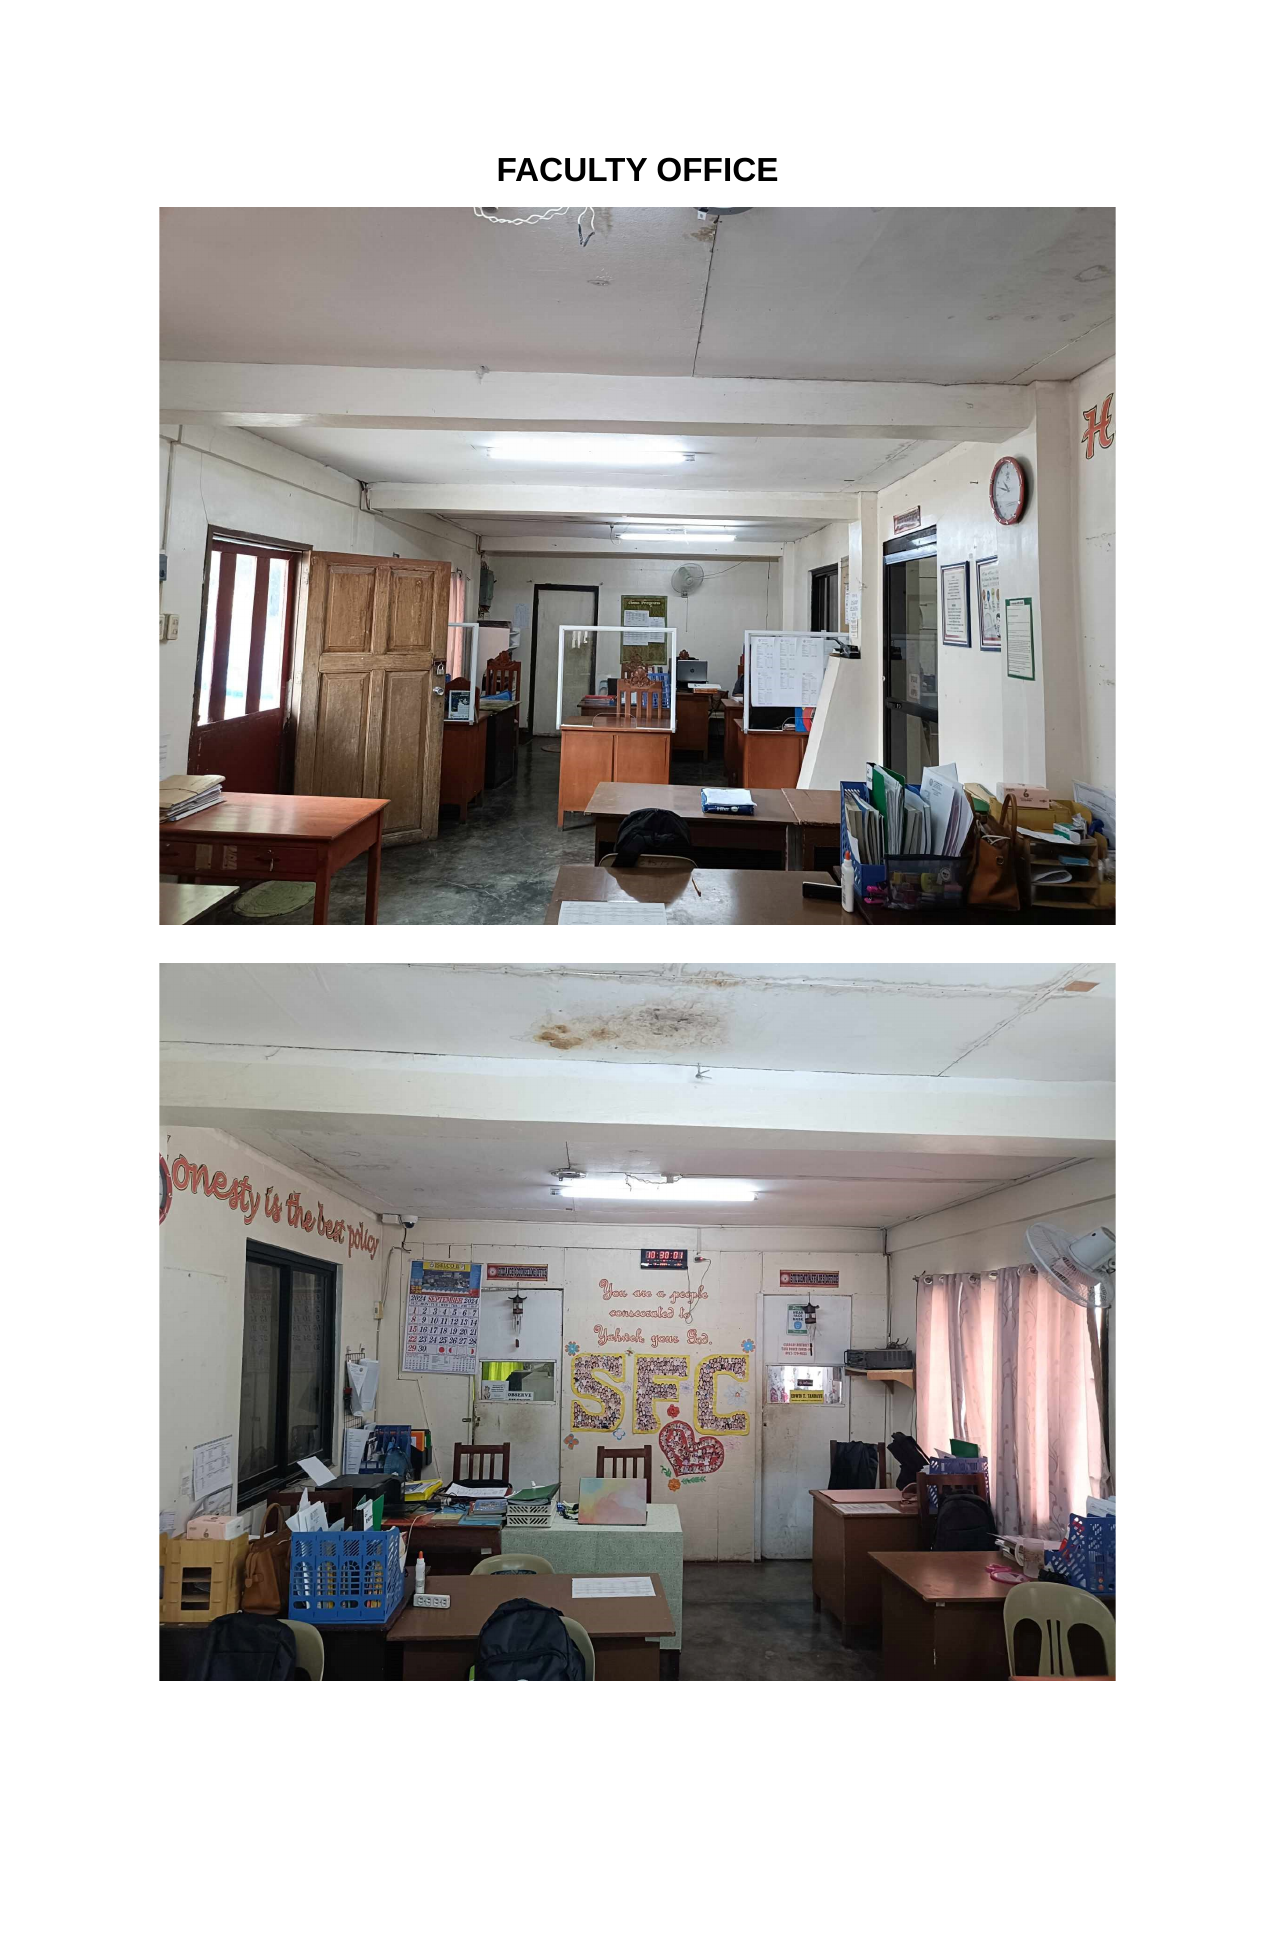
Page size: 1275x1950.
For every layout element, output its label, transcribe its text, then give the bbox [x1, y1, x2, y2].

picture [159, 207, 1116, 925]
text FACULTY OFFICE [150, 150, 1125, 188]
picture [159, 963, 1116, 1681]
